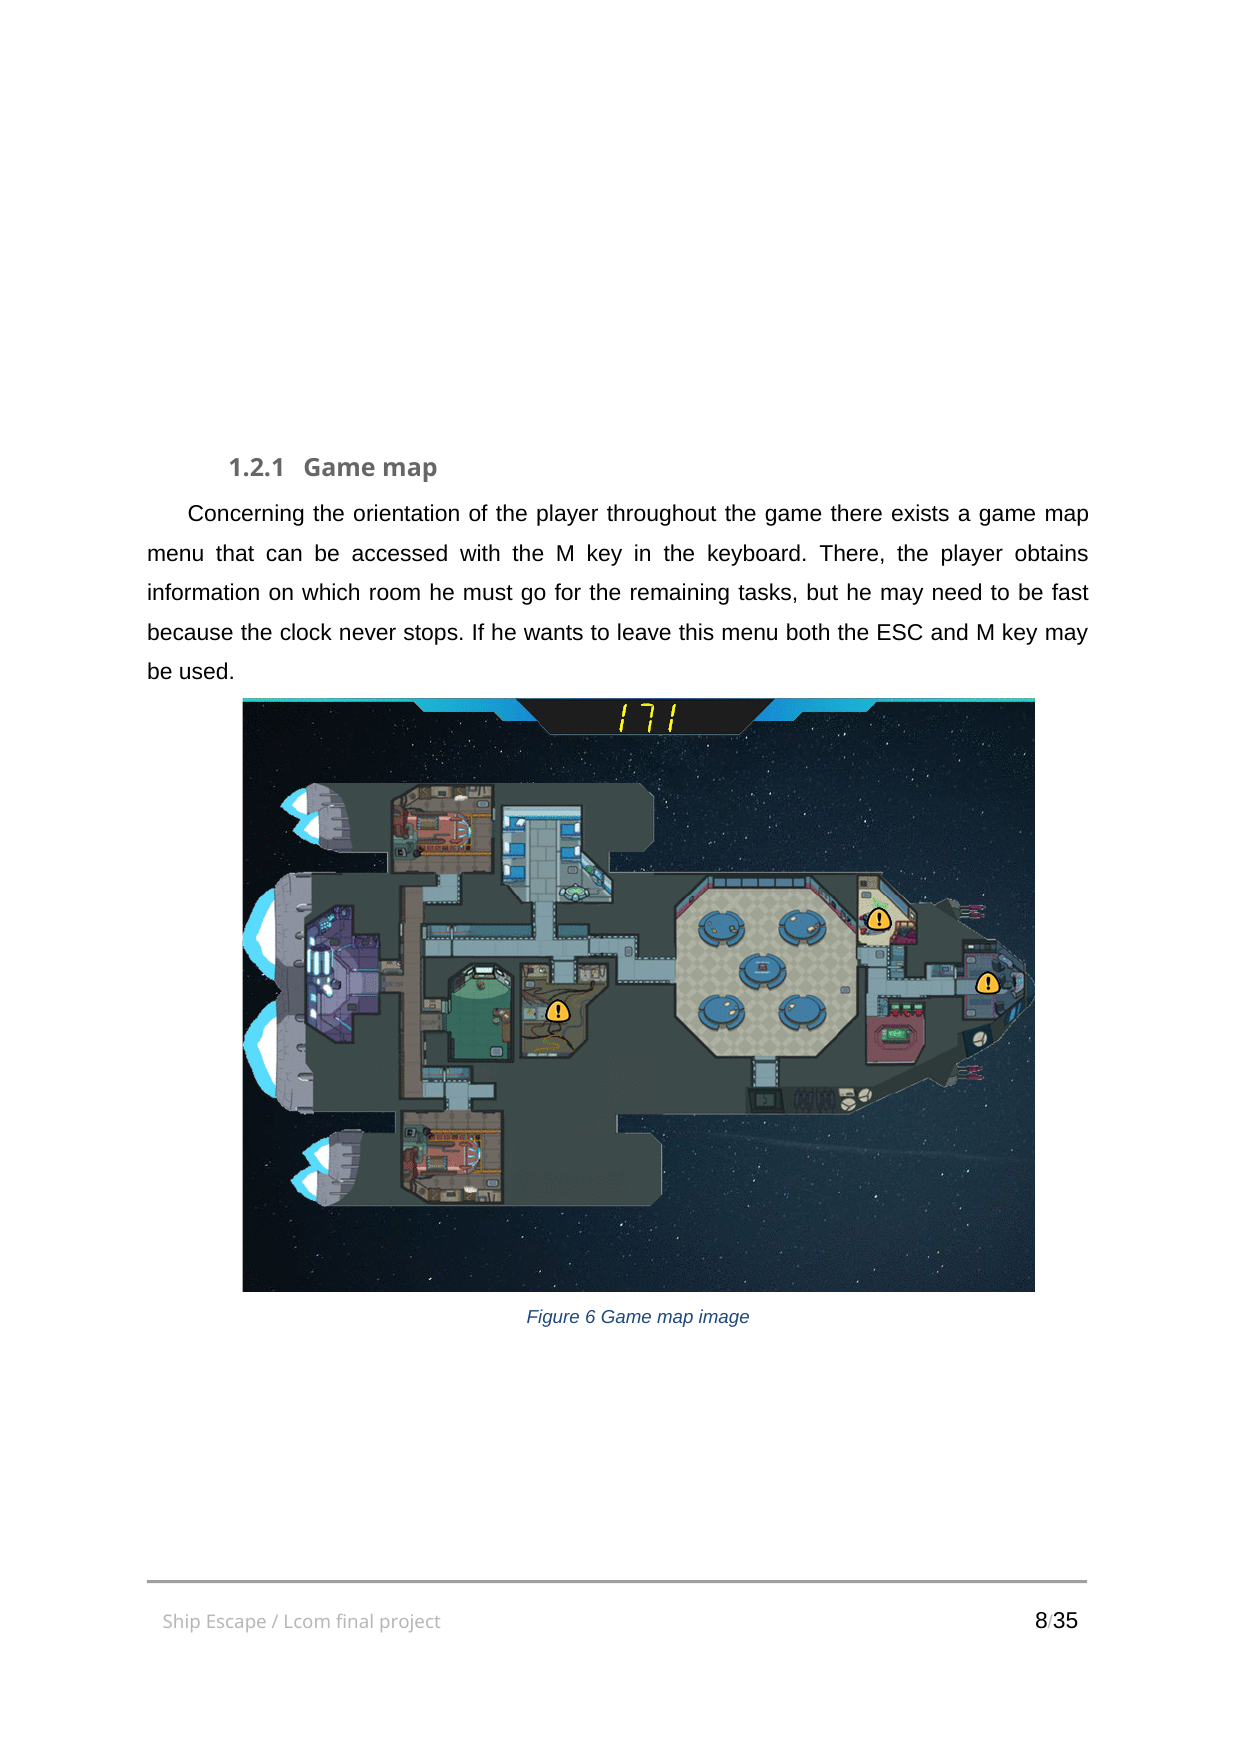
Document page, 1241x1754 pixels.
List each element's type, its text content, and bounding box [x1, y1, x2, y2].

picture [242, 698, 1035, 1292]
subtitle Game map [228, 449, 1090, 483]
text Concerning the orientation of the player throughout the game there exists a game map menu that can be accessed with the M key in the keyboard. There, the player obtains information on which room he must go for the remaining tasks, but he may need to be fast because the clock never stops. If he wants to leave this menu both the ESC and M key may be used. [147, 500, 1090, 684]
text Figure 6 Game map image [147, 1306, 1090, 1327]
